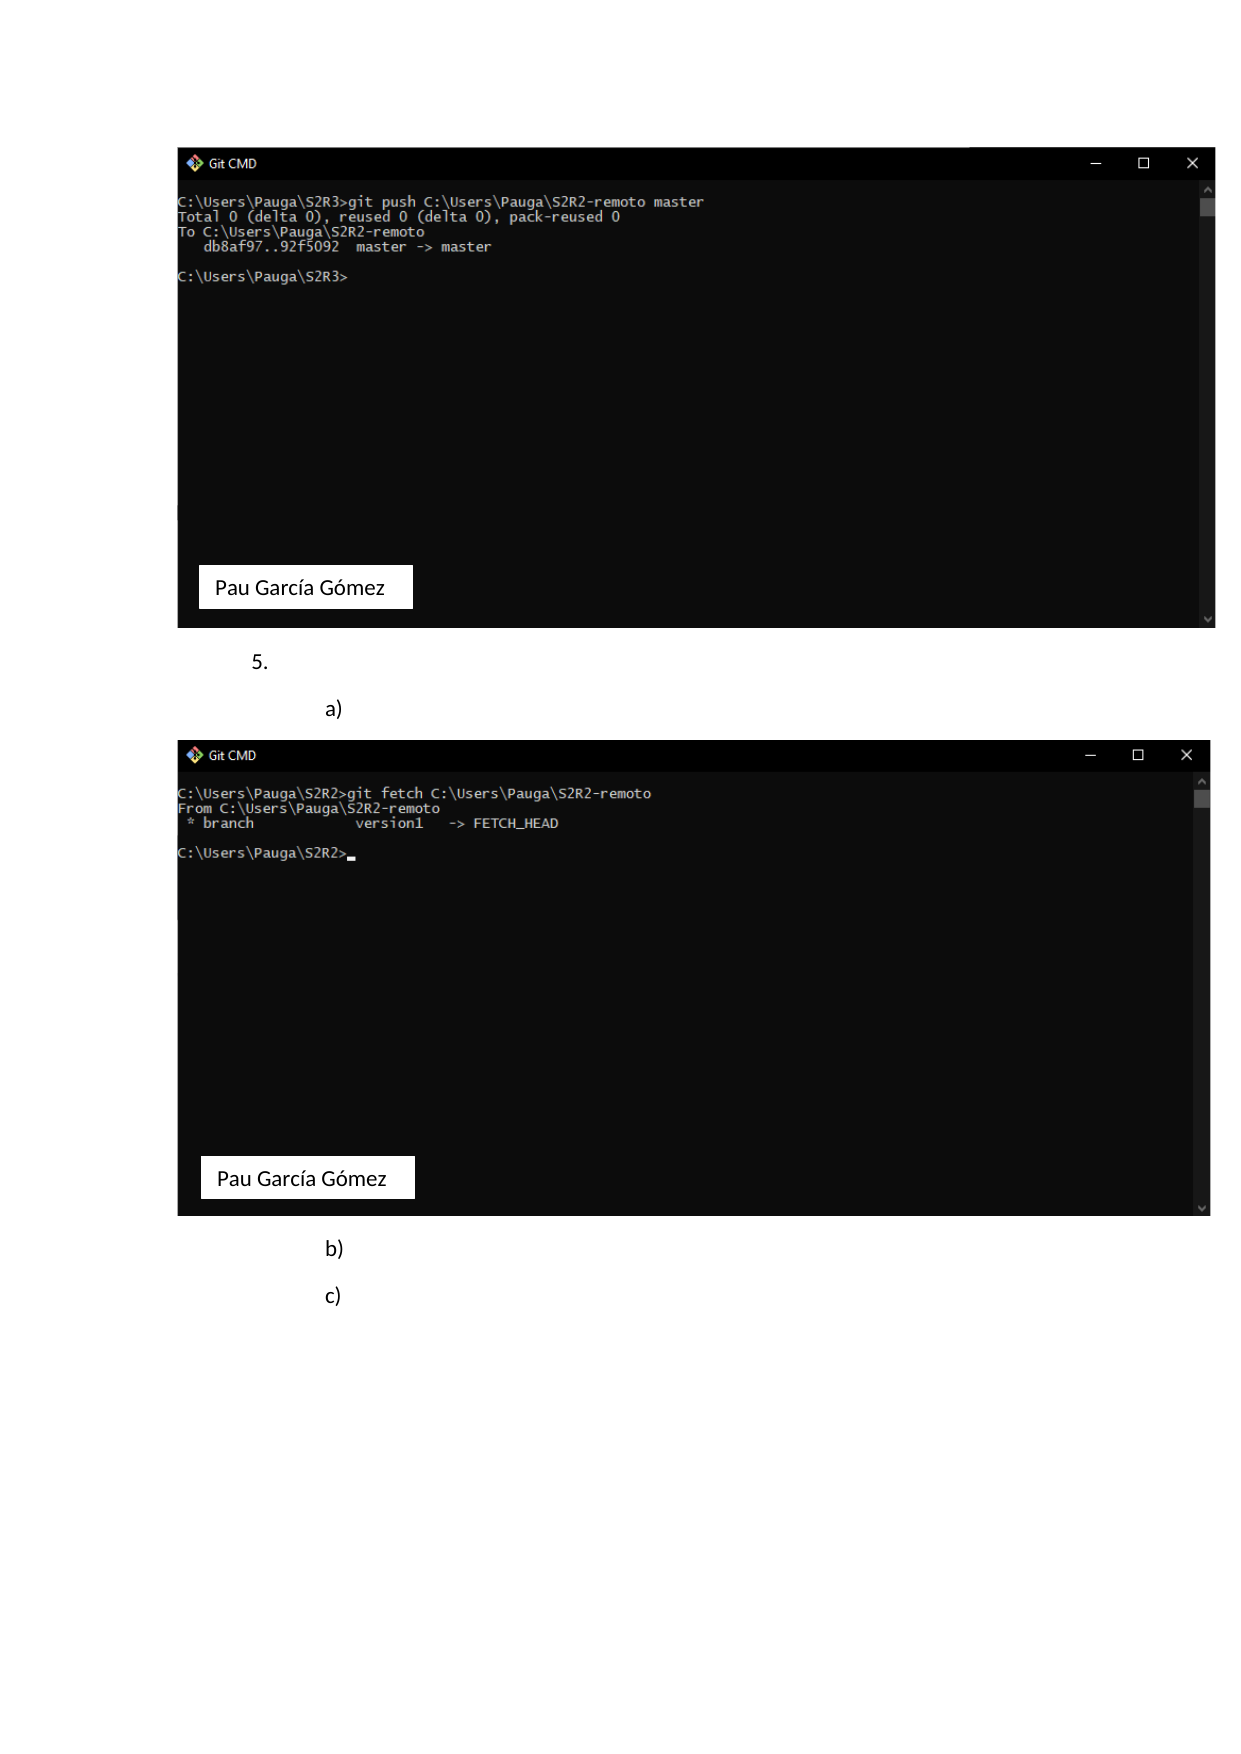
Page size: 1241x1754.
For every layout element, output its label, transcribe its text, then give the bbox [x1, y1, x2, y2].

text c) [177, 1281, 1063, 1309]
text a) [177, 694, 1063, 722]
text b) [177, 1234, 1063, 1262]
picture [177, 147, 1216, 628]
picture [177, 740, 1211, 1216]
text 5. [177, 647, 1063, 675]
